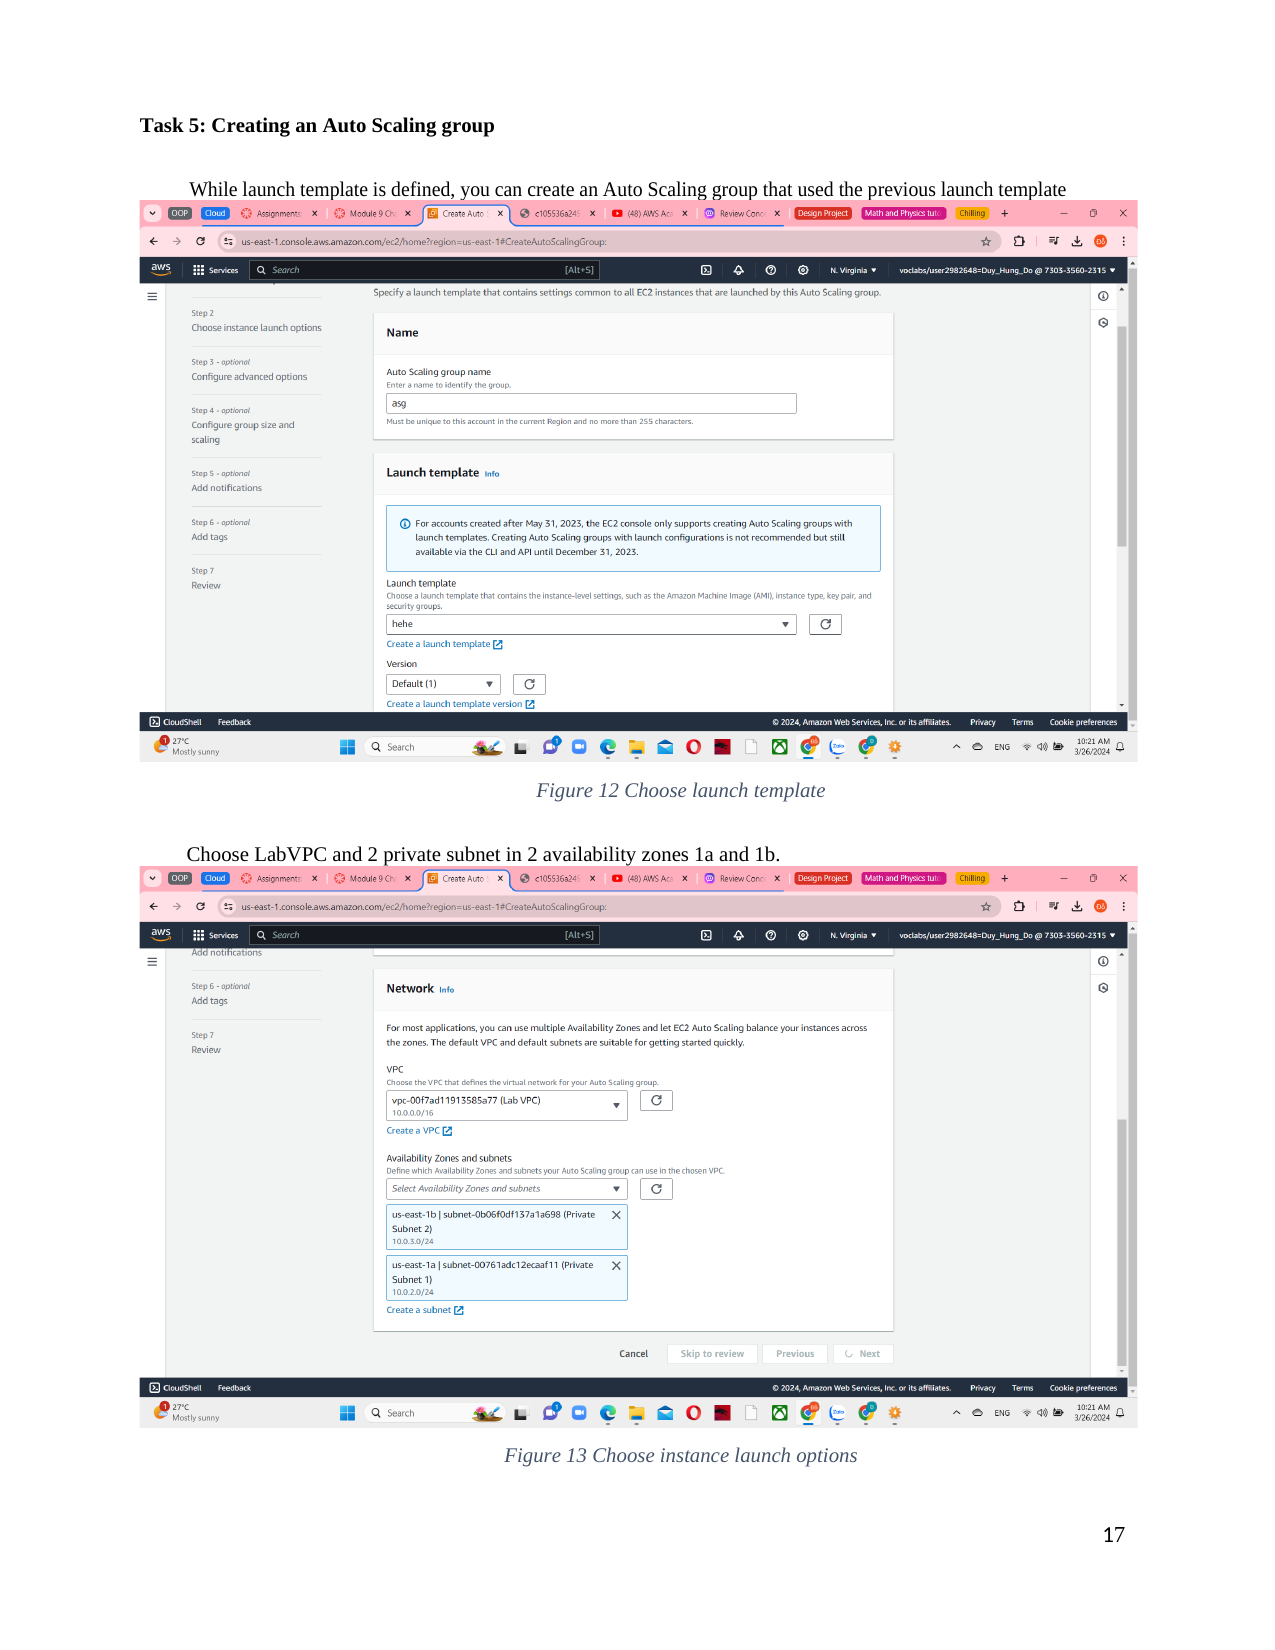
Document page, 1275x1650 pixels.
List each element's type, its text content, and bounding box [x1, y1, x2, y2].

text Figure 12 Choose launch template [226, 778, 1137, 802]
text Task 5: Creating an Auto Scaling group [139, 112, 1137, 137]
picture [139, 866, 1138, 1428]
text While launch template is defined, you can create an Auto Scaling group that used the previous launch template [139, 177, 1137, 200]
text Choose LabVPC and 2 private subnet in 2 availability zones 1a and 1b. [139, 841, 1137, 866]
picture [139, 200, 1138, 762]
text Figure 13 Choose instance launch options [226, 1443, 1137, 1467]
